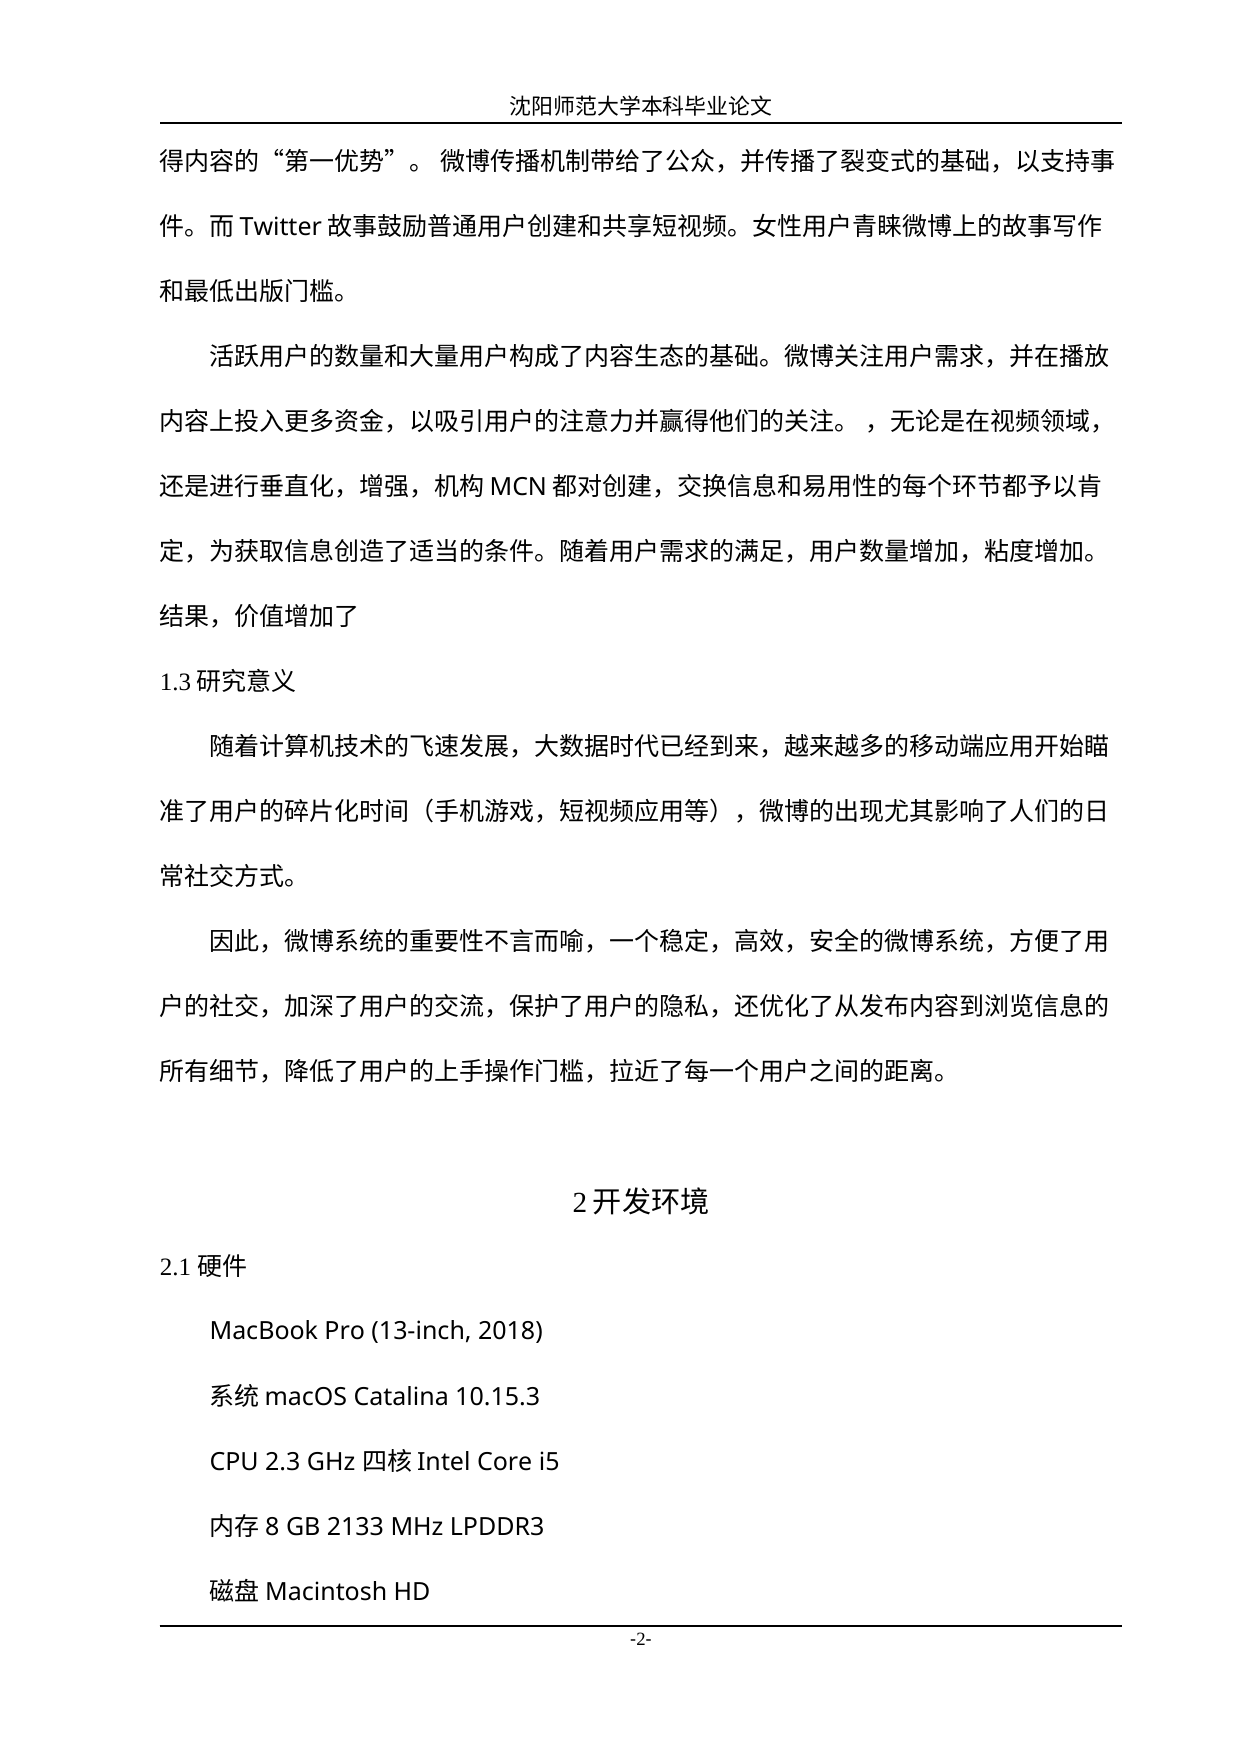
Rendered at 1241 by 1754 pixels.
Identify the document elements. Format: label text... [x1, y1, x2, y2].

text 系统macOS Catalina 10.15.3 [159, 1362, 1122, 1427]
text 内存 8 GB 2133 MHz LPDDR3 [159, 1492, 1122, 1557]
text 随着计算机技术的飞速发展，大数据时代已经到来，越来越多的移动端应用开始瞄准了用户的碎片化时间（手机游戏，短视频应用等），微博的出现尤其影响了人们的日常社交方式。 [159, 712, 1122, 907]
text 因此，微博系统的重要性不言而喻，一个稳定，高效，安全的微博系统，方便了用户的社交，加深了用户的交流，保护了用户的隐私，还优化了从发布内容到浏览信息的所有细节，降低了用户的上手操作门槛，拉近了每一个用户之间的距离。 [159, 907, 1122, 1102]
text 磁盘 Macintosh HD [159, 1557, 1122, 1622]
text CPU 2.3 GHz 四核Intel Core i5 [159, 1427, 1122, 1492]
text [159, 127, 1122, 322]
text 活跃用户的数量和大量用户构成了内容生态的基础。微博关注用户需求，并在播放内容上投入更多资金，以吸引用户的注意力并赢得他们的关注。 ，无论是在视频领域，还是进行垂直化，增强，机构MCN都对创建，交换信息和易用性的每个环节都予以肯定，为获取信息创造了适当的条件。随着用户需求的满足，用户数量增加，粘度增加。结果，价值增加了 [159, 322, 1122, 647]
text MacBook Pro (13-inch, 2018) [159, 1297, 1122, 1362]
